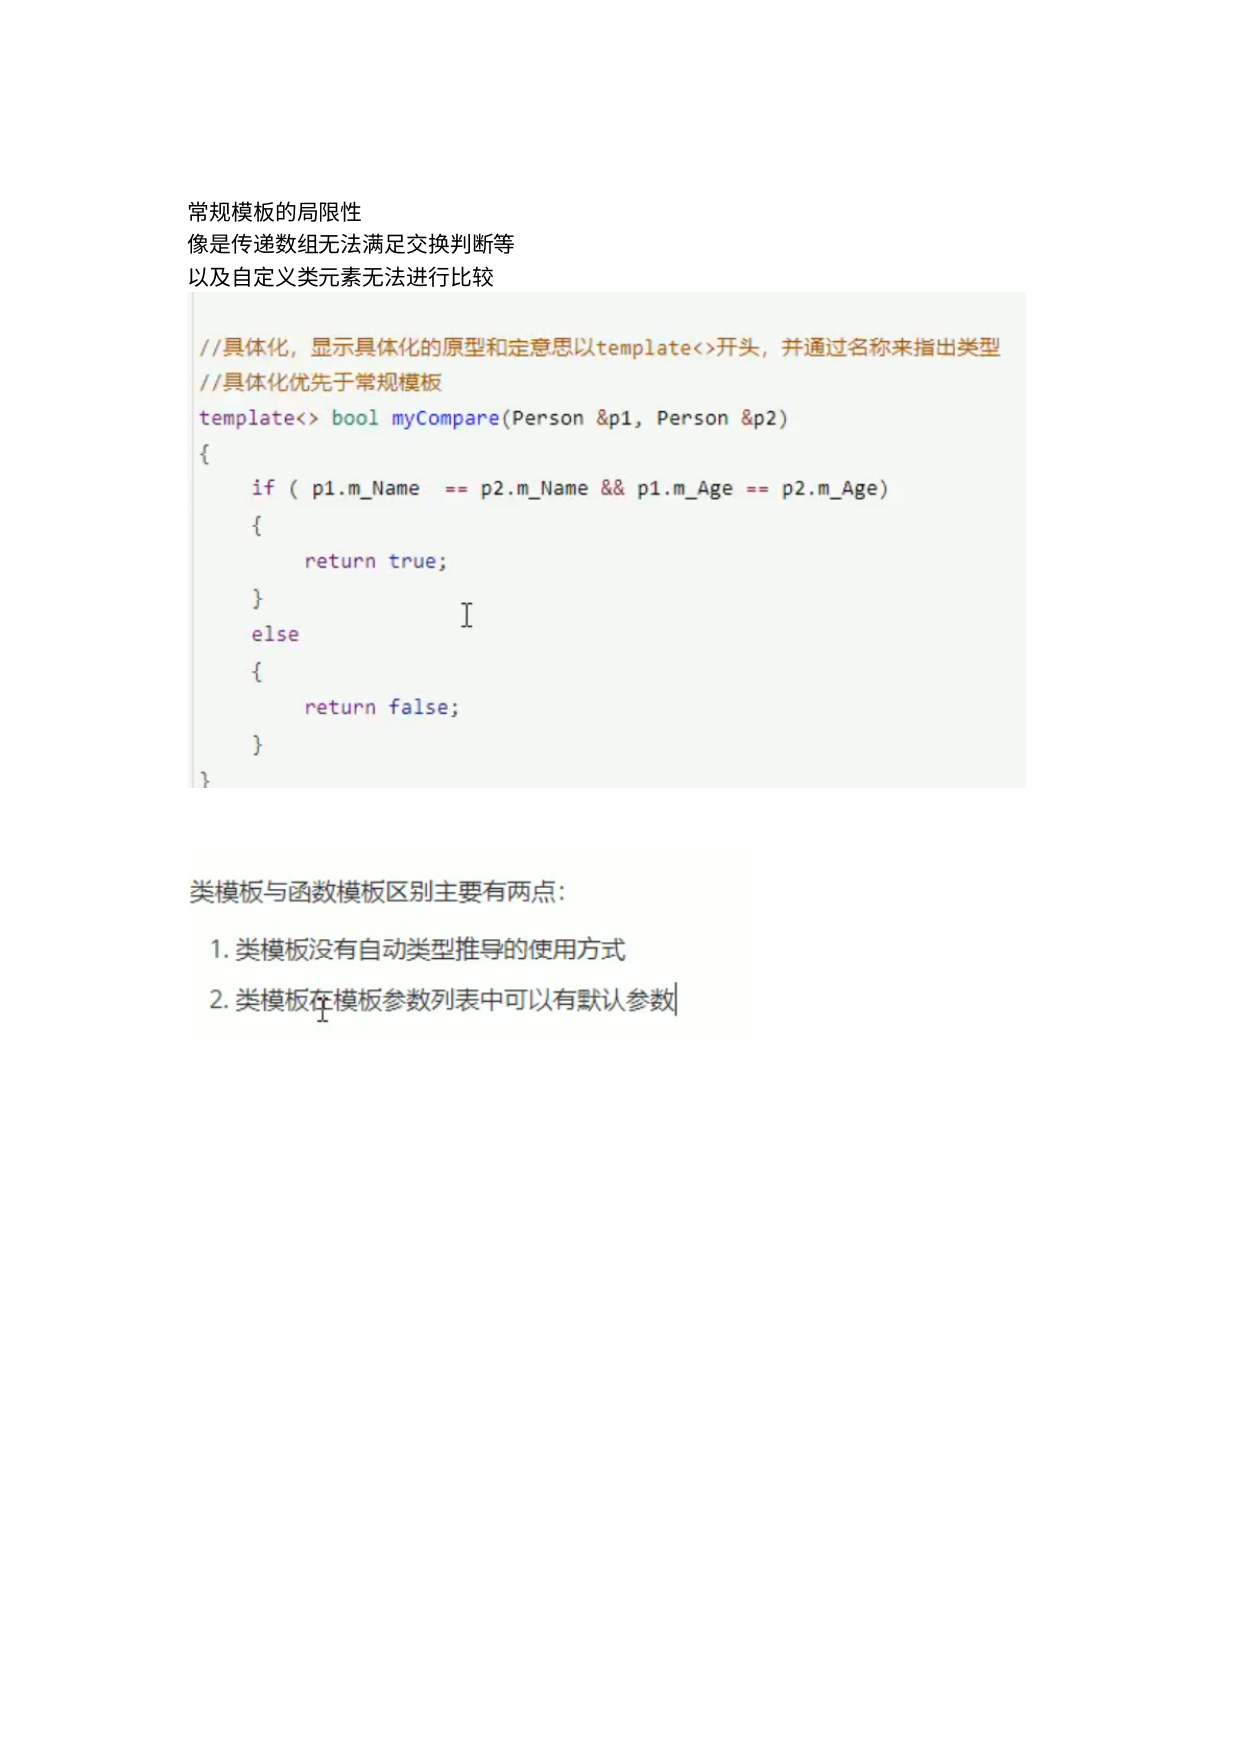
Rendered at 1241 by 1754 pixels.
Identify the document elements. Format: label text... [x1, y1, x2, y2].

picture [187, 844, 761, 1050]
text 常规模板的局限性 [187, 194, 1053, 227]
text 像是传递数组无法满足交换判断等 [187, 227, 1053, 259]
text 以及自定义类元素无法进行比较 [187, 259, 1053, 292]
picture [187, 292, 1027, 788]
